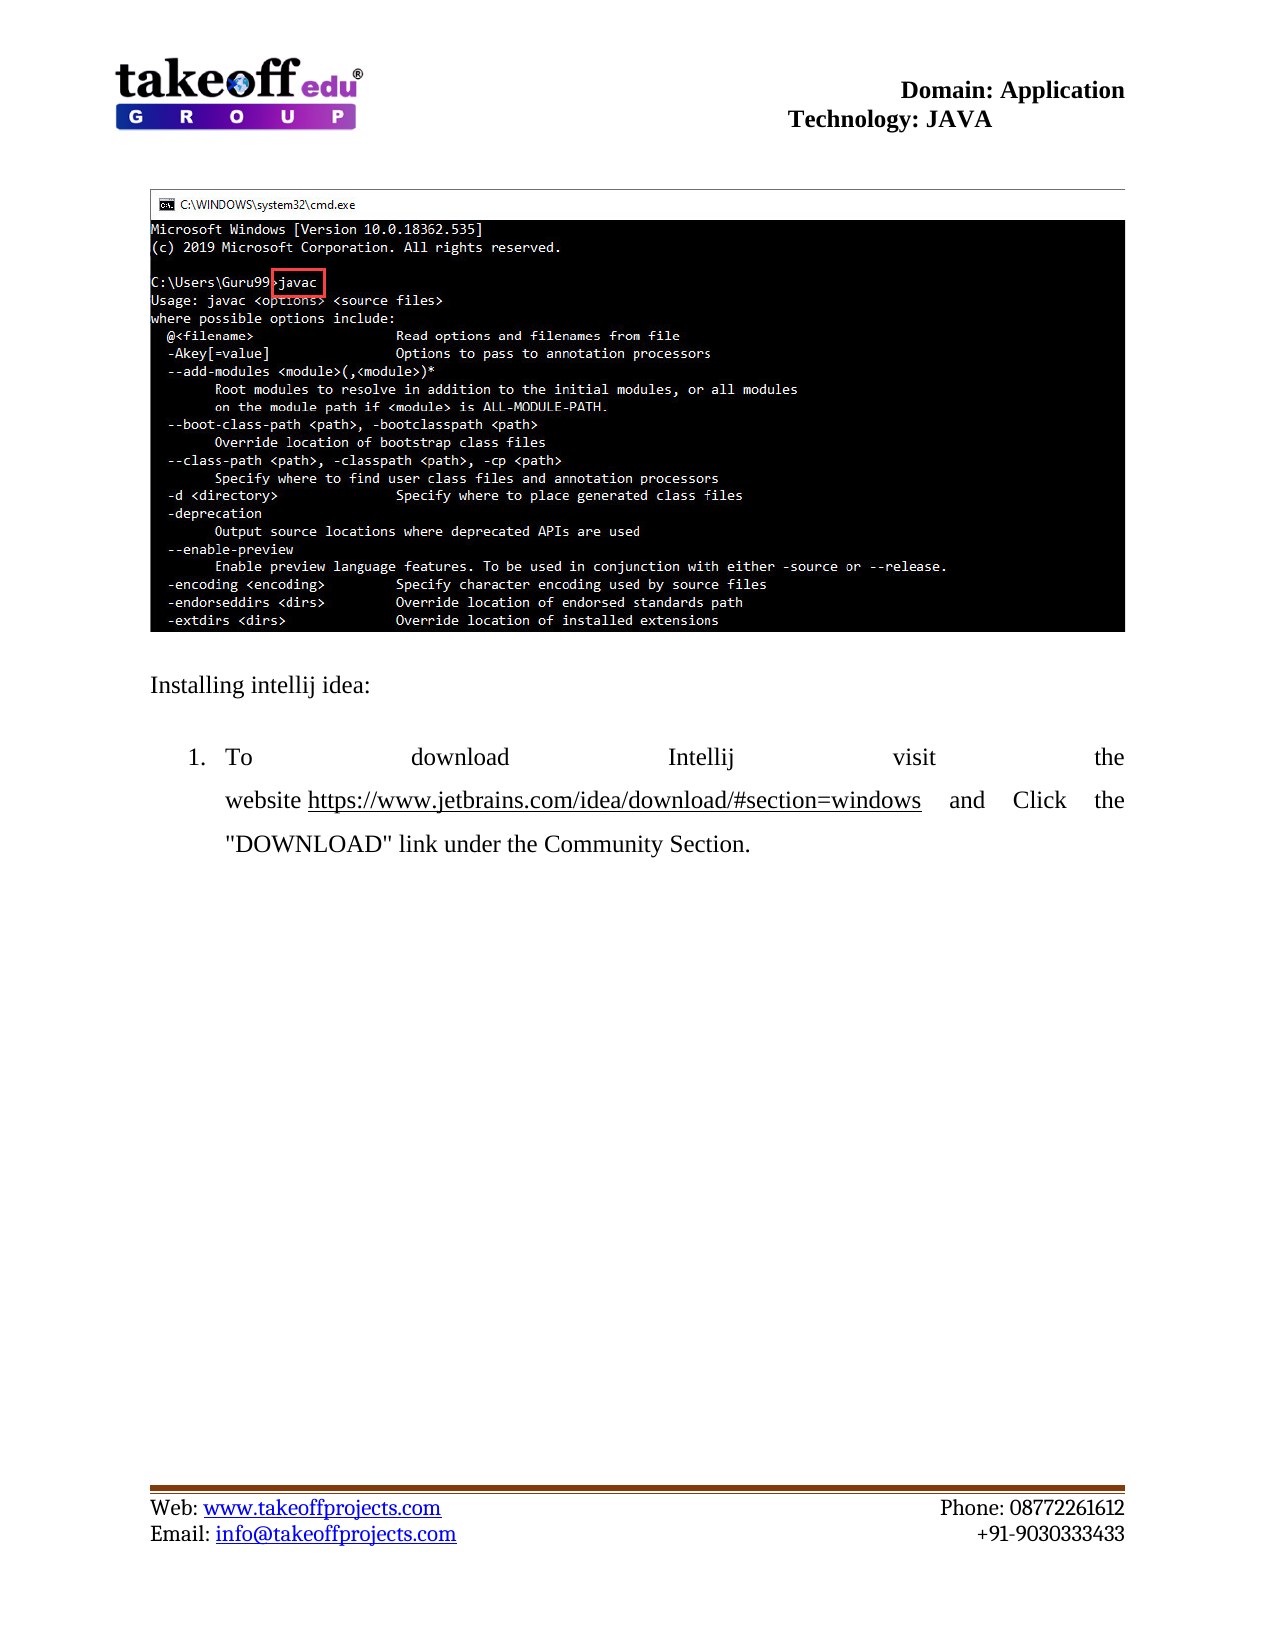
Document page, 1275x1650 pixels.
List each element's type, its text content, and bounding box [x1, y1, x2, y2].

list To download Intellij visit the website https://www.jetbrains.com/idea/download/#section=windows and Click the "DOWNLOAD" link under the Community Section. [187, 742, 1125, 857]
picture [150, 189, 1125, 632]
picture [112, 53, 366, 140]
text Installing intellij idea: [150, 670, 1125, 699]
